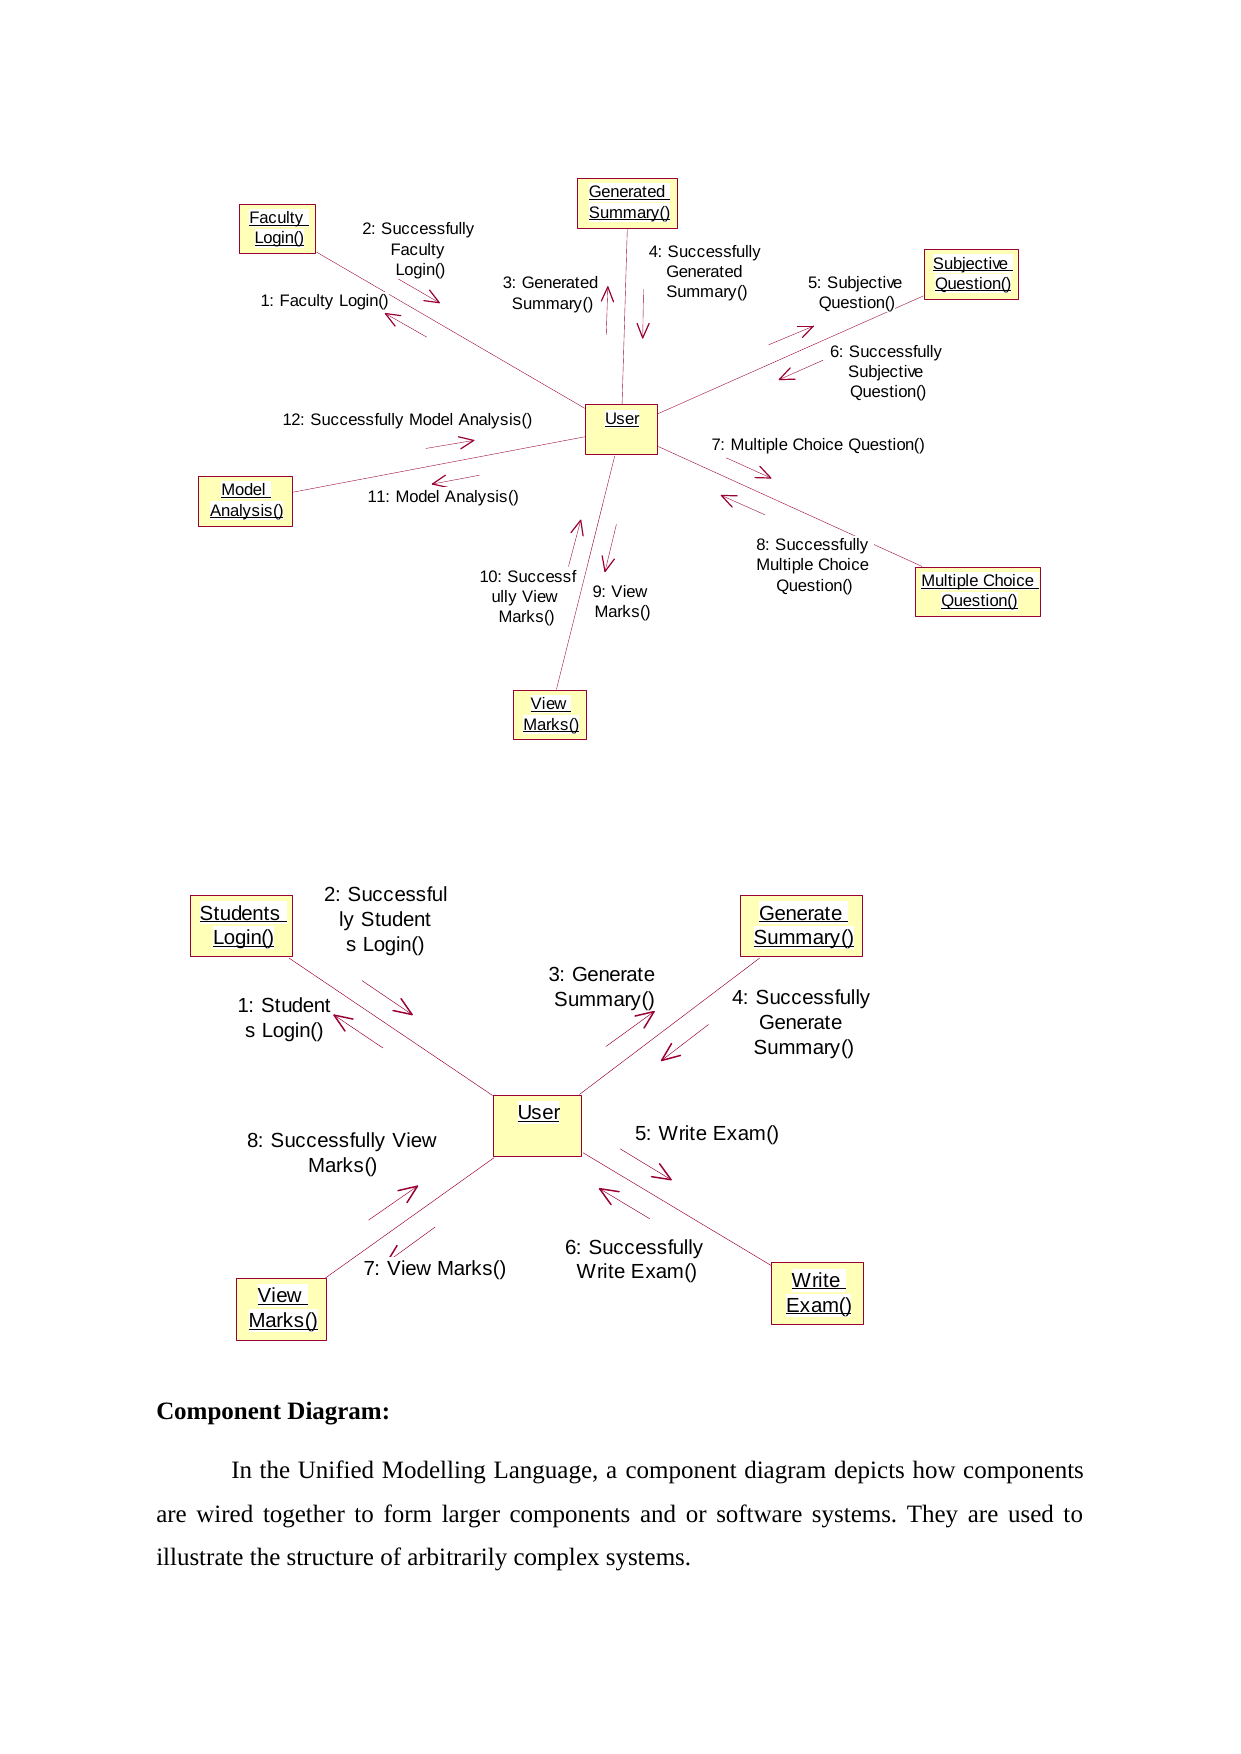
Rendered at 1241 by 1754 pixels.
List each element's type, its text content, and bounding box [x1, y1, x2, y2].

text In the Unified Modelling Language, a component diagram depicts how components are wired together to form larger components and or software systems. They are used to illustrate the structure of arbitrarily complex systems. [156, 1456, 1084, 1571]
text Component Diagram: [156, 1396, 1084, 1424]
